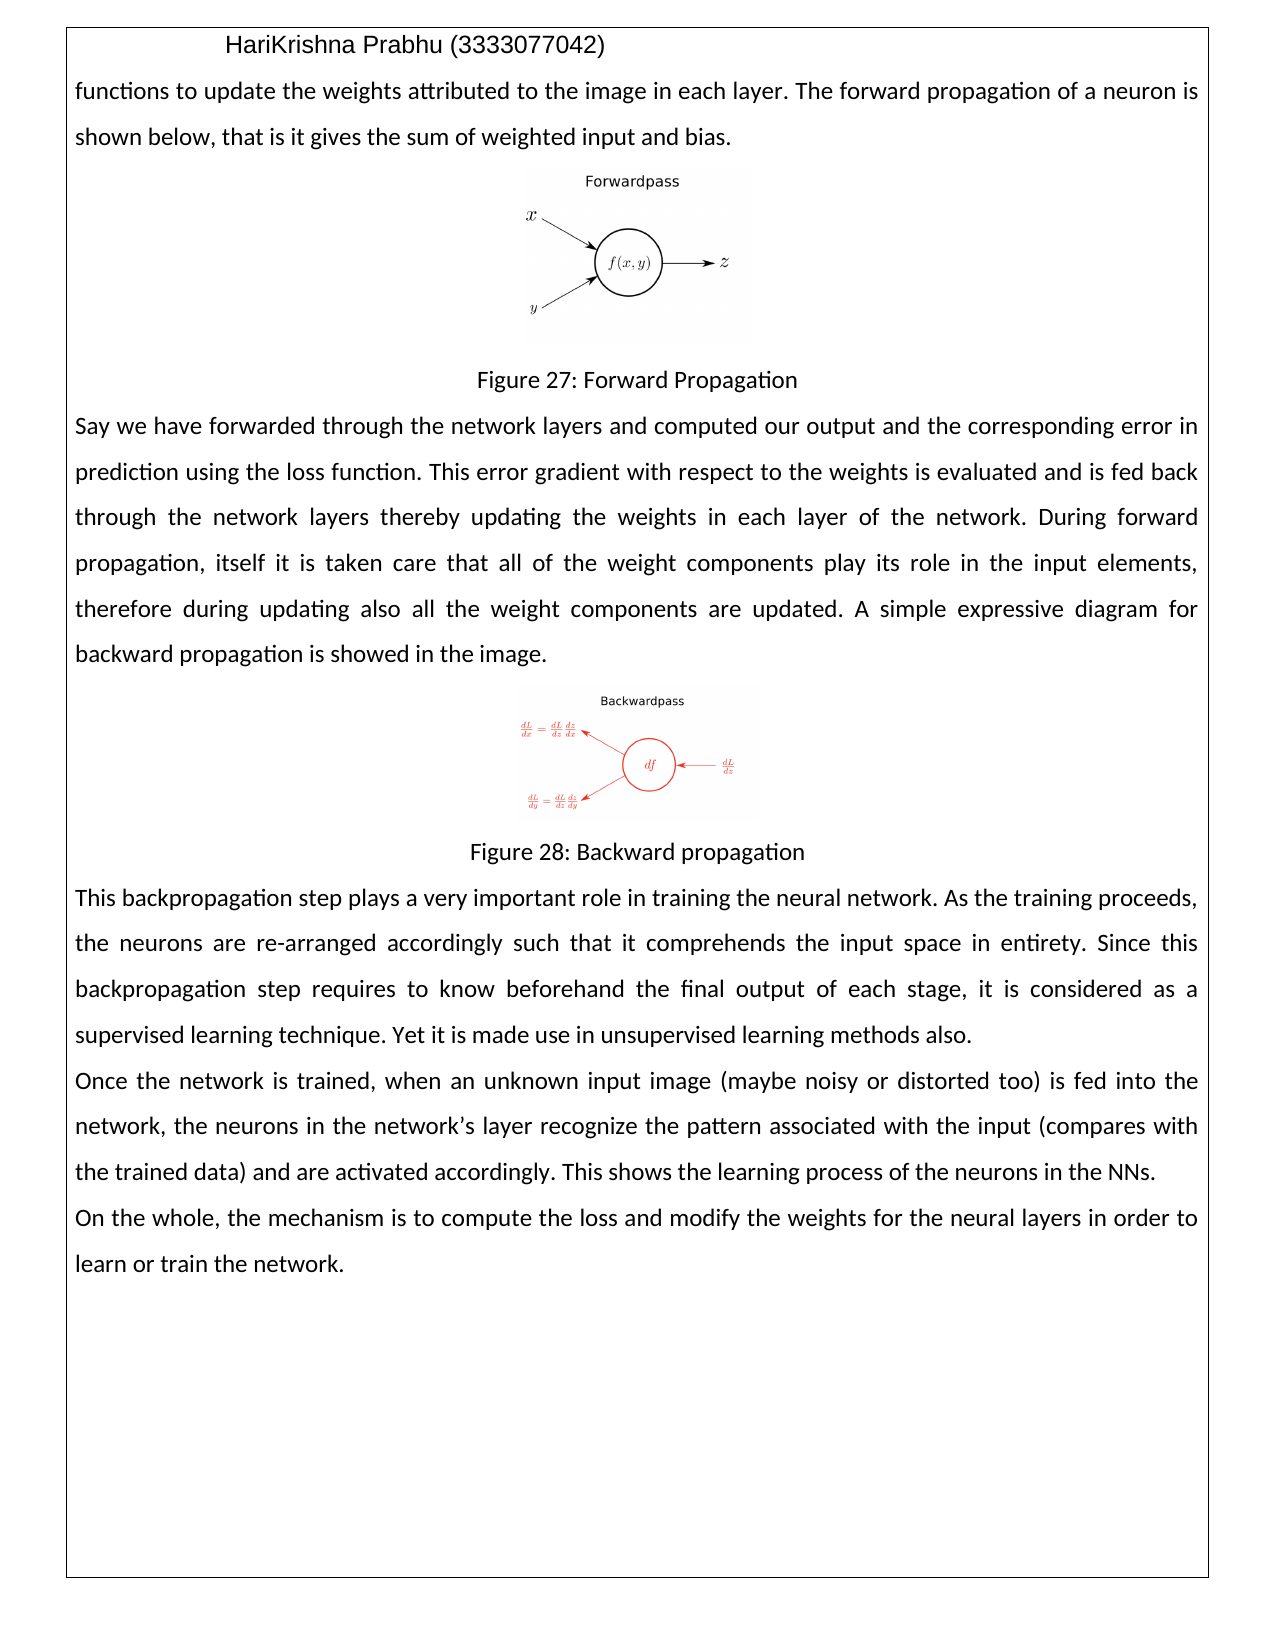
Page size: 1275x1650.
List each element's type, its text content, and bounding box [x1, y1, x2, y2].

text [75, 75, 1200, 151]
text Figure 27: Forward Propagation [75, 364, 1200, 395]
text On the whole, the mechanism is to compute the loss and modify the weights for the neural layers in order to learn or train the network. [75, 1202, 1200, 1278]
text Say we have forwarded through the network layers and computed our output and the corresponding error in prediction using the loss function. This error gradient with respect to the weights is evaluated and is fed back through the network layers thereby updating the weights in each layer of the network. During forward propagation, itself it is taken care that all of the weight components play its role in the input elements, therefore during updating also all the weight components are updated. A simple expressive diagram for backward propagation is showed in the image. [75, 410, 1200, 669]
picture [515, 684, 760, 822]
text Figure 28: Backward propagation [75, 836, 1200, 867]
text This backpropagation step plays a very important role in training the neural network. As the training proceeds, the neurons are re-arranged accordingly such that it comprehends the input space in entirety. Since this backpropagation step requires to know beforehand the final output of each stage, it is considered as a supervised learning technique. Yet it is made use in unsupervised learning methods also. [75, 882, 1200, 1049]
text Once the network is trained, when an unknown input image (maybe noisy or distorted too) is fed into the network, the neurons in the network’s layer recognize the pattern associated with the input (compares with the trained data) and are activated accordingly. This shows the learning process of the neurons in the NNs. [75, 1065, 1200, 1187]
picture [521, 166, 754, 350]
